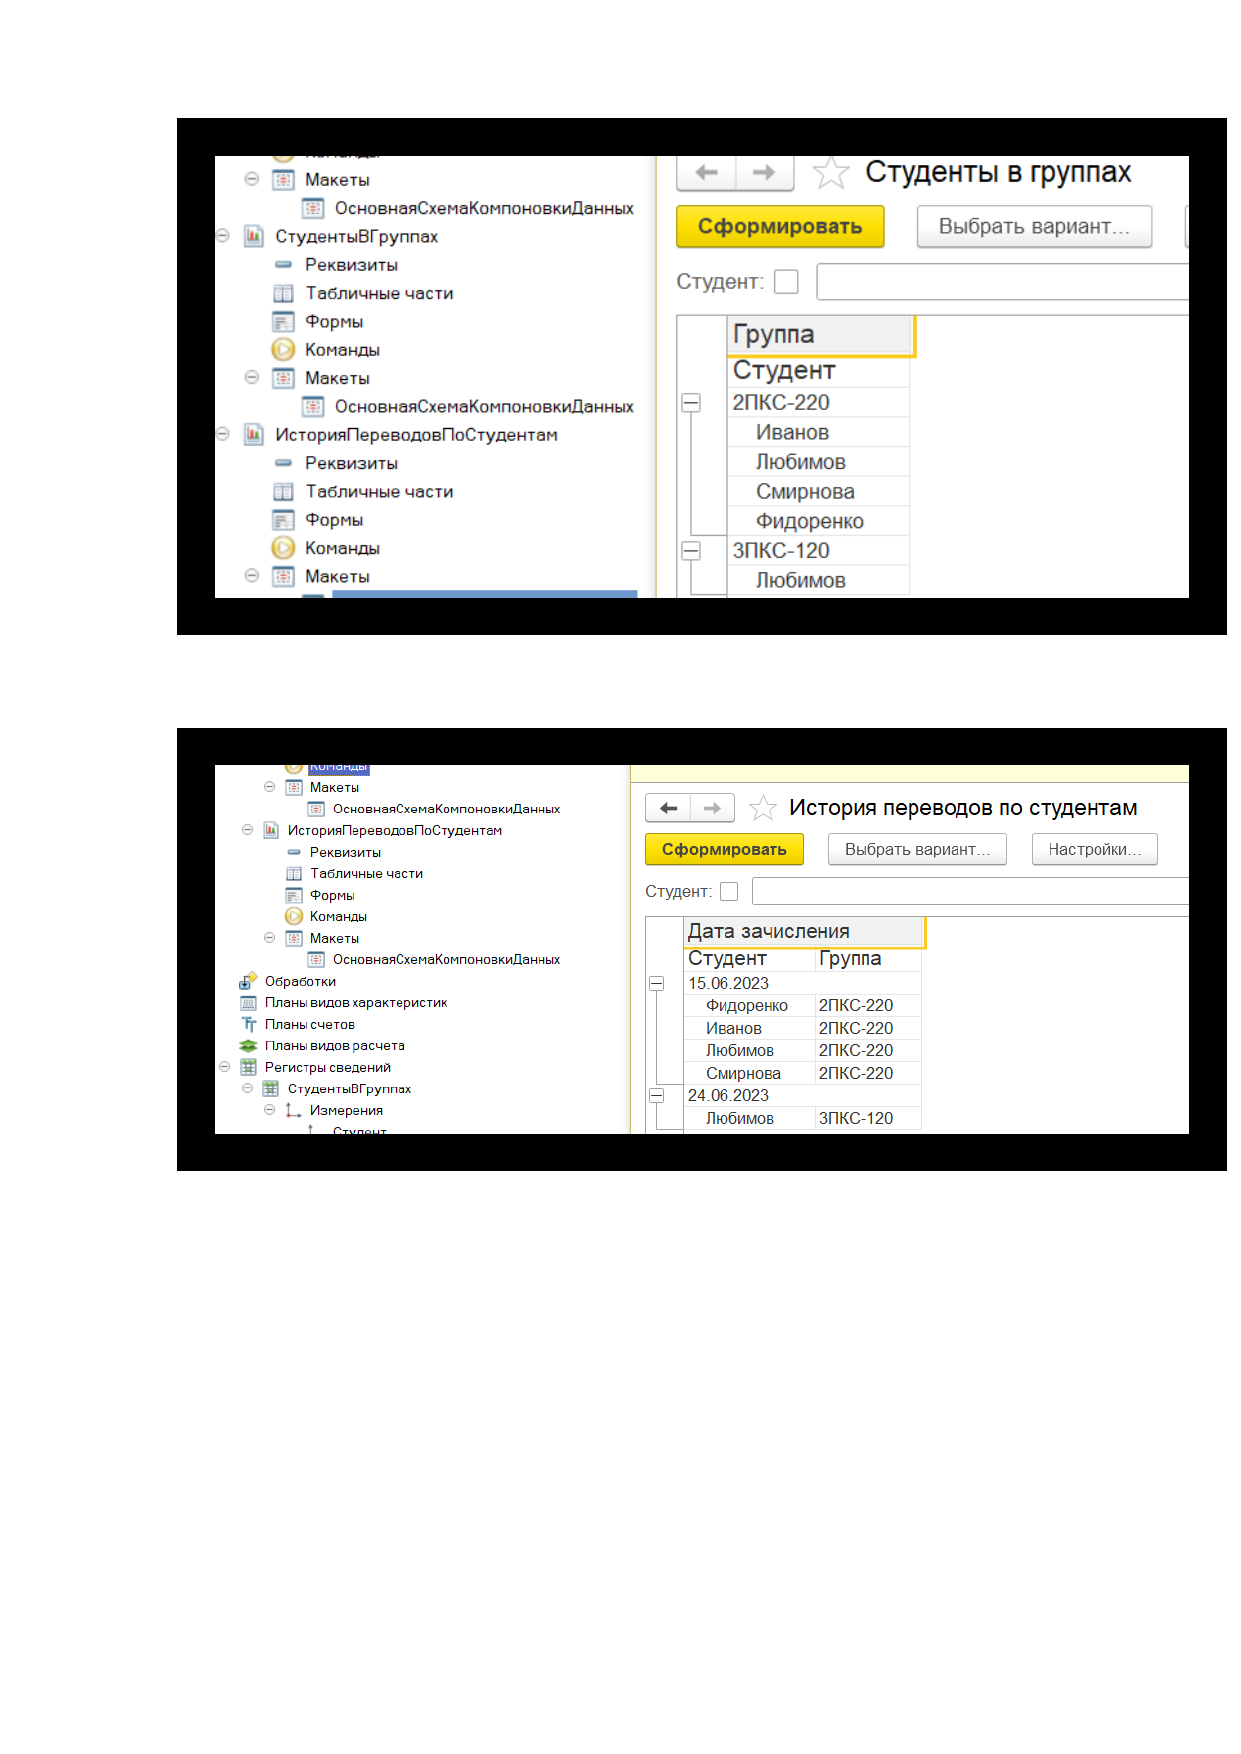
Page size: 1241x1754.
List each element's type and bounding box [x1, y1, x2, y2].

picture [215, 765, 1189, 1134]
picture [215, 156, 1189, 598]
